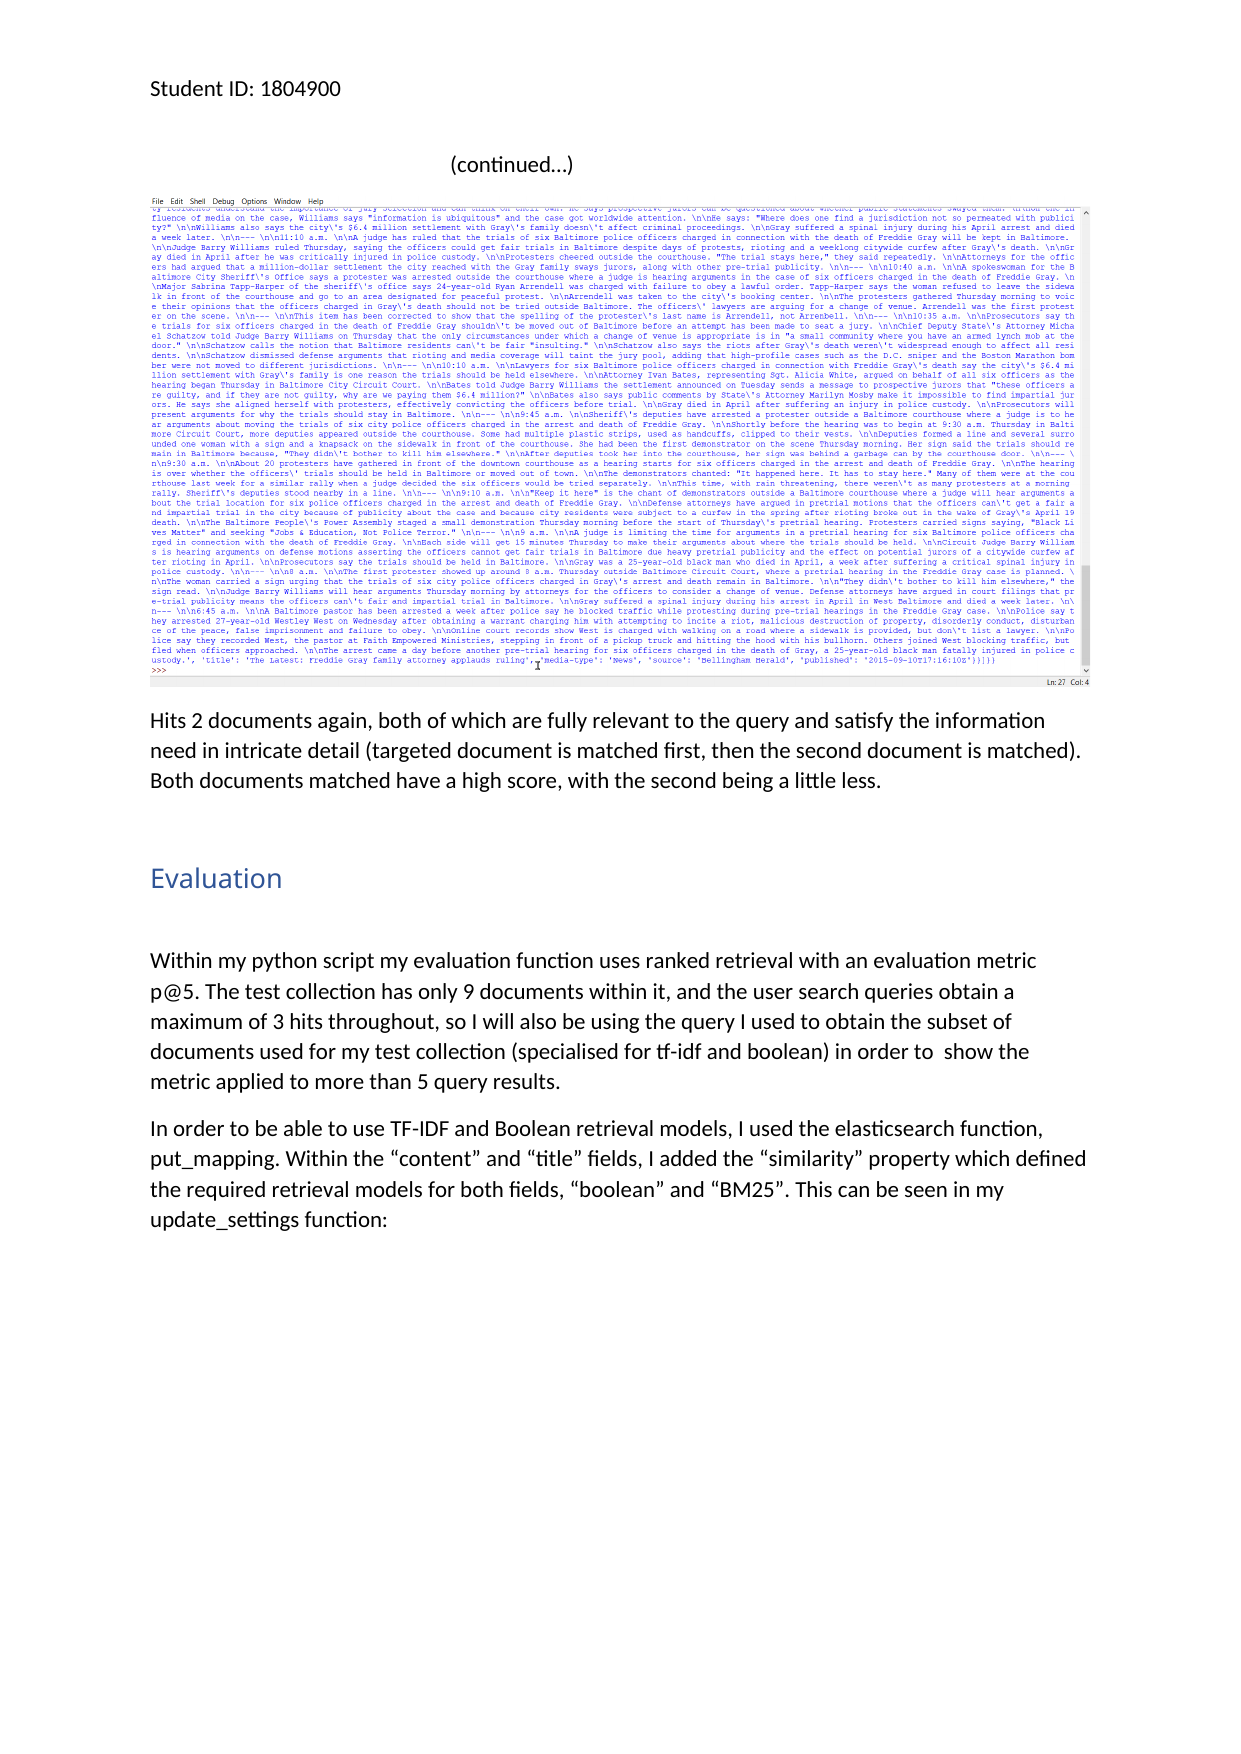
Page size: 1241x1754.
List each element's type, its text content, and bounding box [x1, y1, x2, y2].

text Hits 2 documents again, both of which are fully relevant to the query and satisfy the information need in intricate detail (targeted document is matched first, then the second document is matched). Both documents matched have a high score, with the second being a little less. [150, 706, 1090, 794]
text In order to be able to use TF-IDF and Boolean retrieval models, I used the elasticsearch function, put_mapping. Within the “content” and “title” fields, I added the “similarity” property which defined the required retrieval models for both fields, “boolean” and “BM25”. This can be seen in my update_settings function: [150, 1114, 1090, 1233]
subtitle Evaluation [150, 860, 1090, 897]
text Within my python script my evaluation function uses ranked retrieval with an evaluation metric p@5. The test collection has only 9 documents within it, and the user search queries obtain a maximum of 3 hits throughout, so I will also be using the query I used to obtain the subset of documents used for my test collection (specialised for tf-idf and boolean) in order to show the metric applied to more than 5 query results. [150, 947, 1090, 1095]
picture [150, 196, 1091, 687]
text (continued…) [150, 150, 1090, 178]
